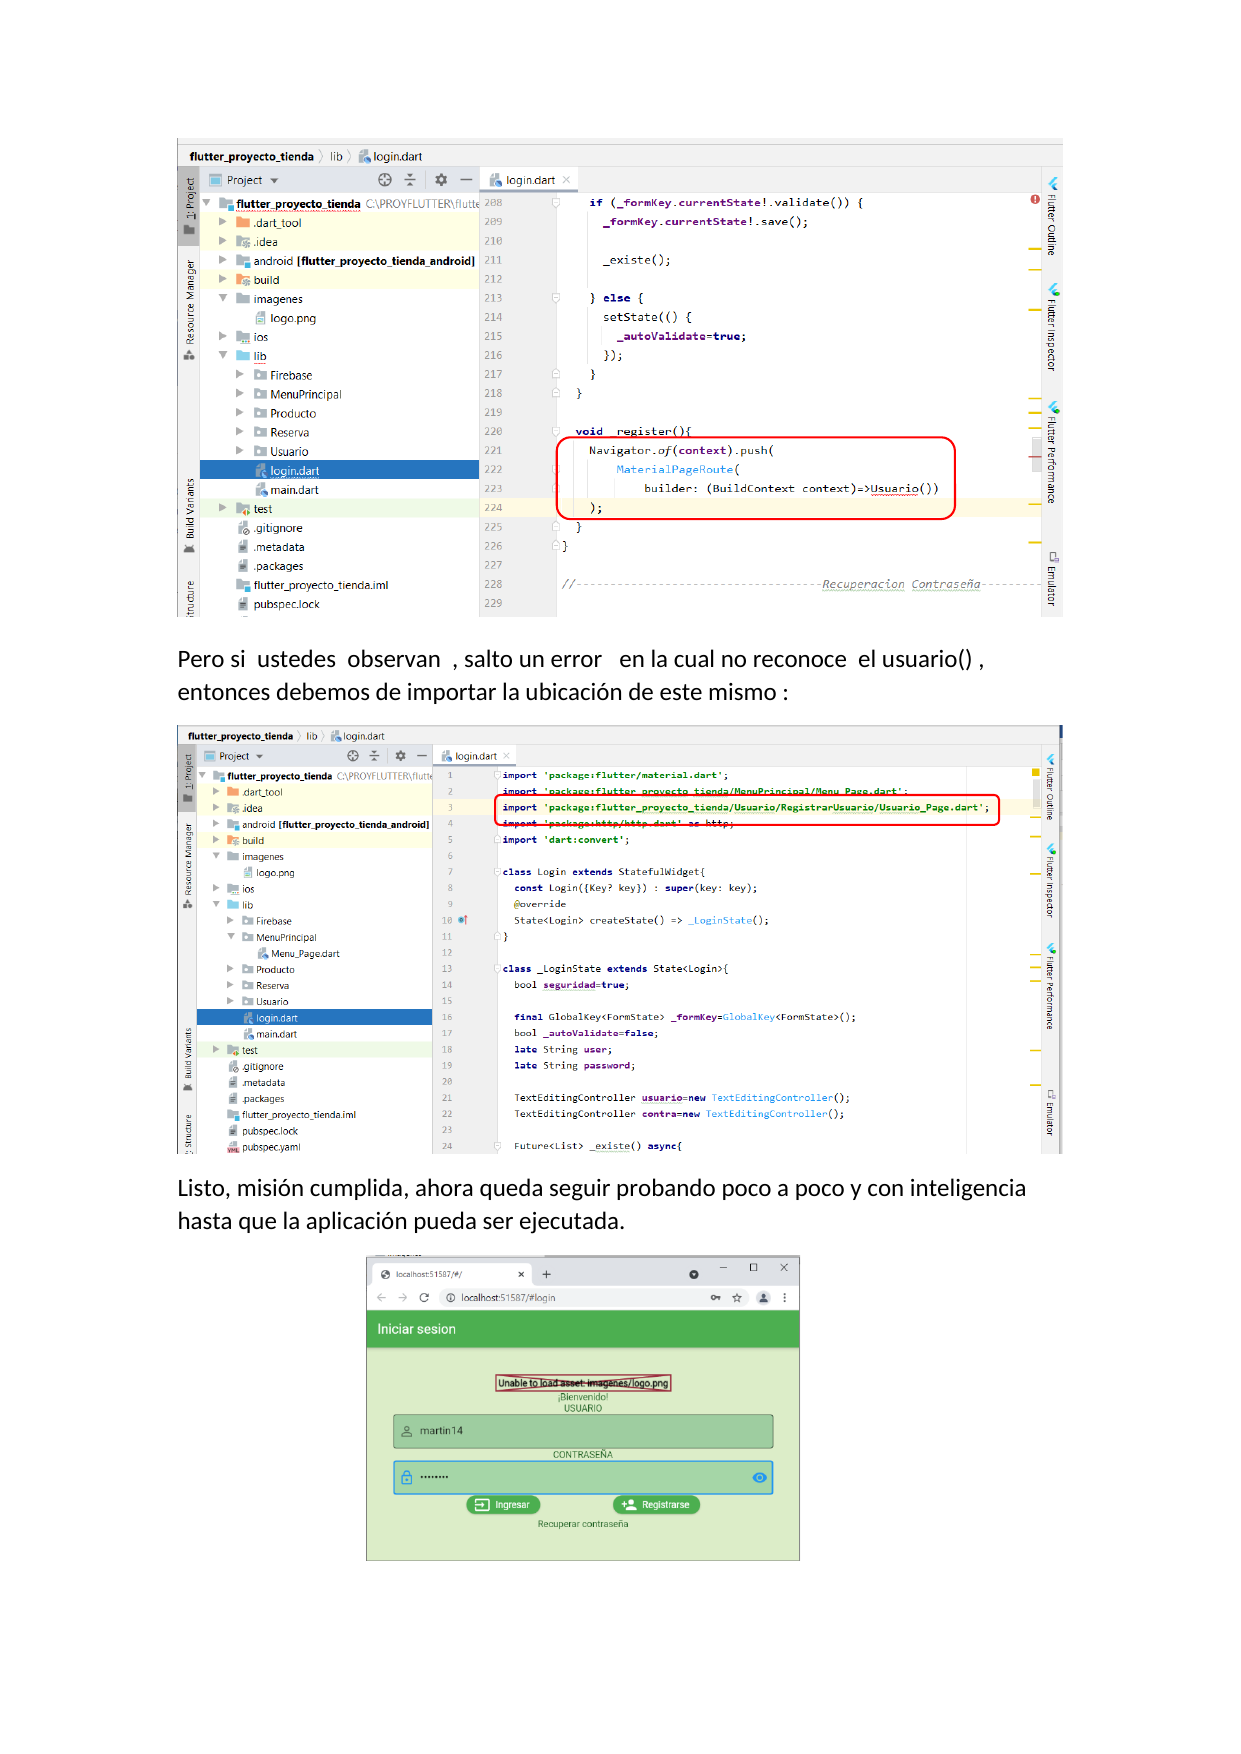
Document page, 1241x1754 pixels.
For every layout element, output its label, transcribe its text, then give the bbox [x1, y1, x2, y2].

picture [366, 1255, 801, 1561]
picture [177, 725, 1063, 1154]
text Listo, misión cumplida, ahora queda seguir probando poco a poco y con inteligencia hasta que la aplicación pueda ser ejecutada. [177, 1172, 1063, 1236]
text Pero si ustedes observan , salto un error en la cual no reconoce el usuario() , entonces debemos de importar la ubicación de este mismo : [177, 643, 1063, 707]
picture [177, 138, 1063, 617]
